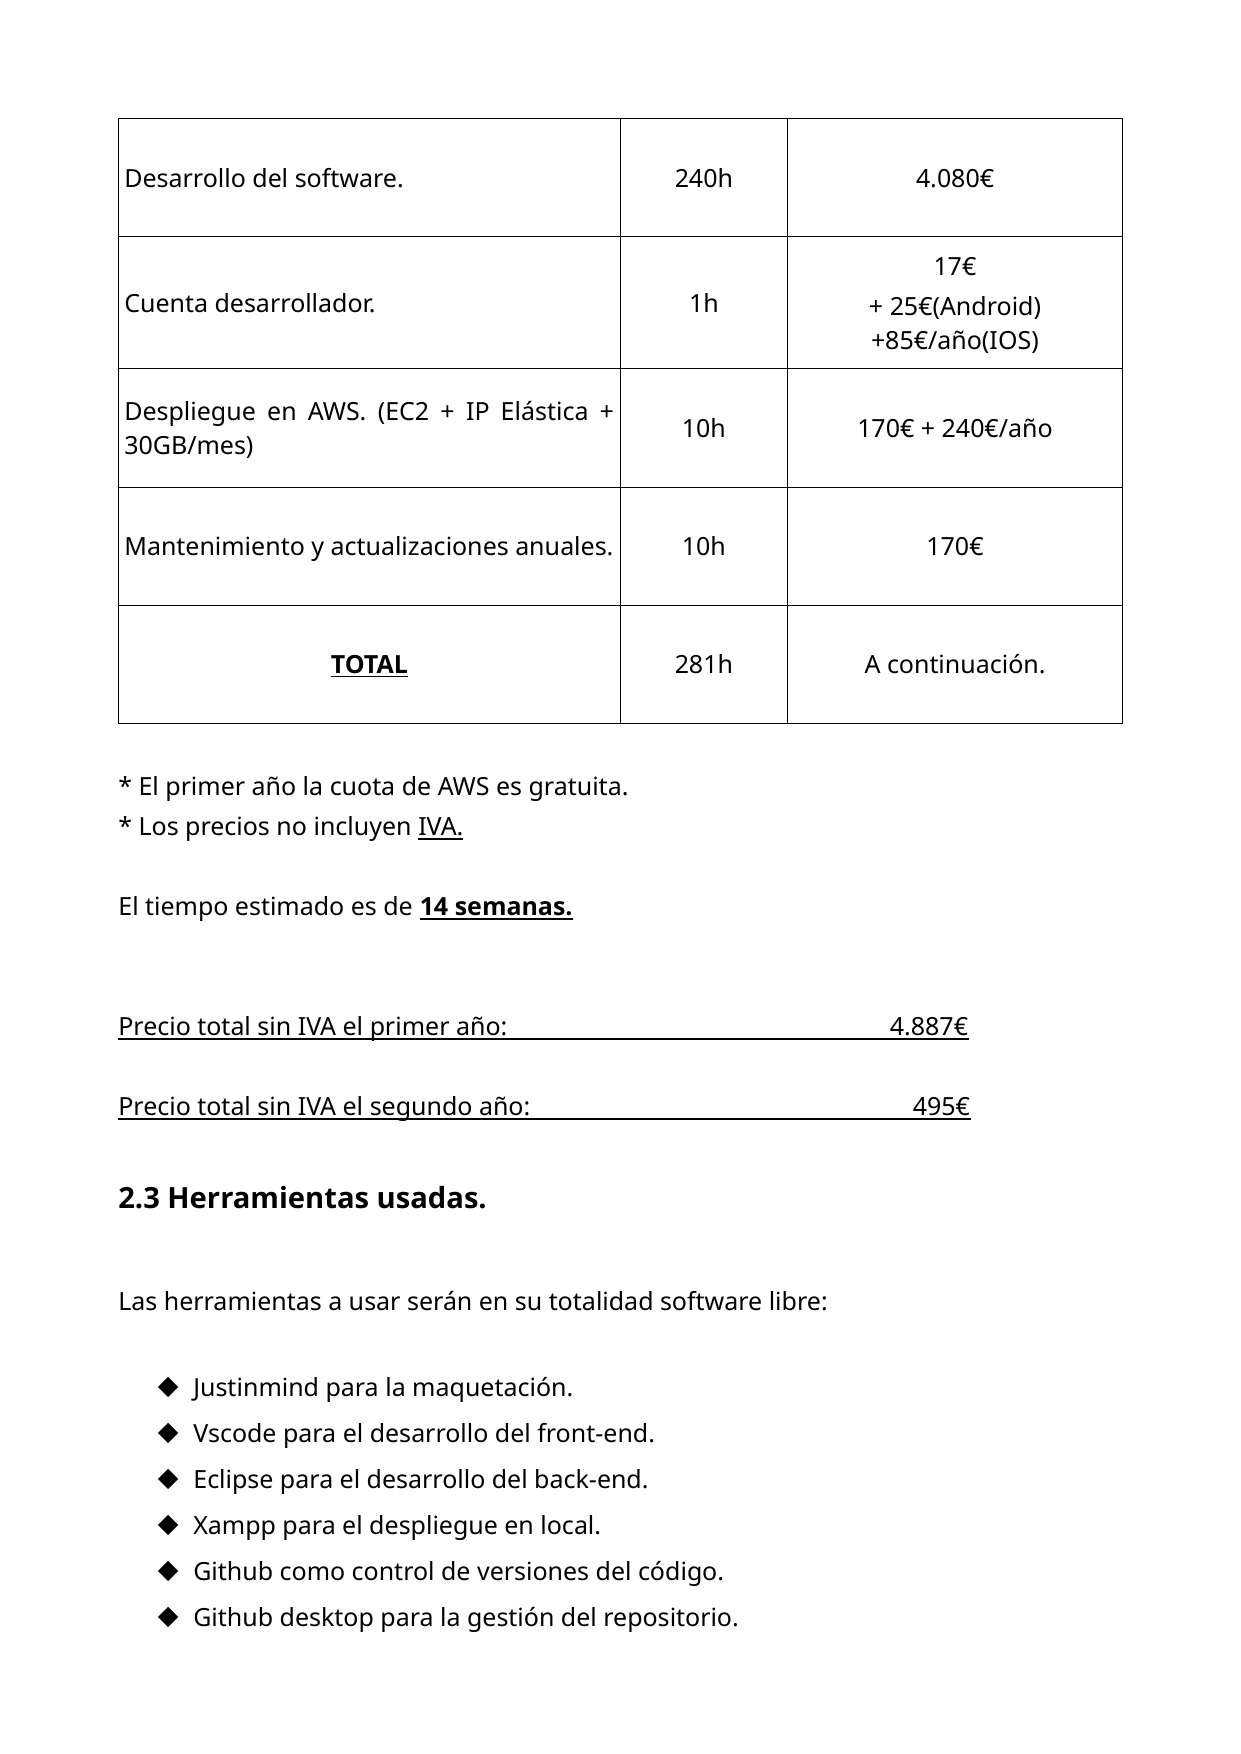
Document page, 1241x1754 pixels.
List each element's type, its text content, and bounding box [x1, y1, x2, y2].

table_cell [621, 119, 787, 236]
table_cell [621, 369, 787, 486]
table_cell [119, 369, 620, 486]
table_cell [621, 606, 787, 723]
table_cell [788, 237, 1122, 368]
table_cell [119, 237, 620, 368]
table_cell [788, 488, 1122, 604]
table_cell [788, 119, 1122, 236]
table_cell [119, 606, 620, 723]
table_cell [788, 369, 1122, 486]
table_cell [621, 237, 787, 368]
table_cell [119, 488, 620, 604]
table_cell [621, 488, 787, 604]
table_cell [119, 119, 620, 236]
table_cell [788, 606, 1122, 723]
subtitle Herramientas usadas [118, 1178, 1122, 1217]
